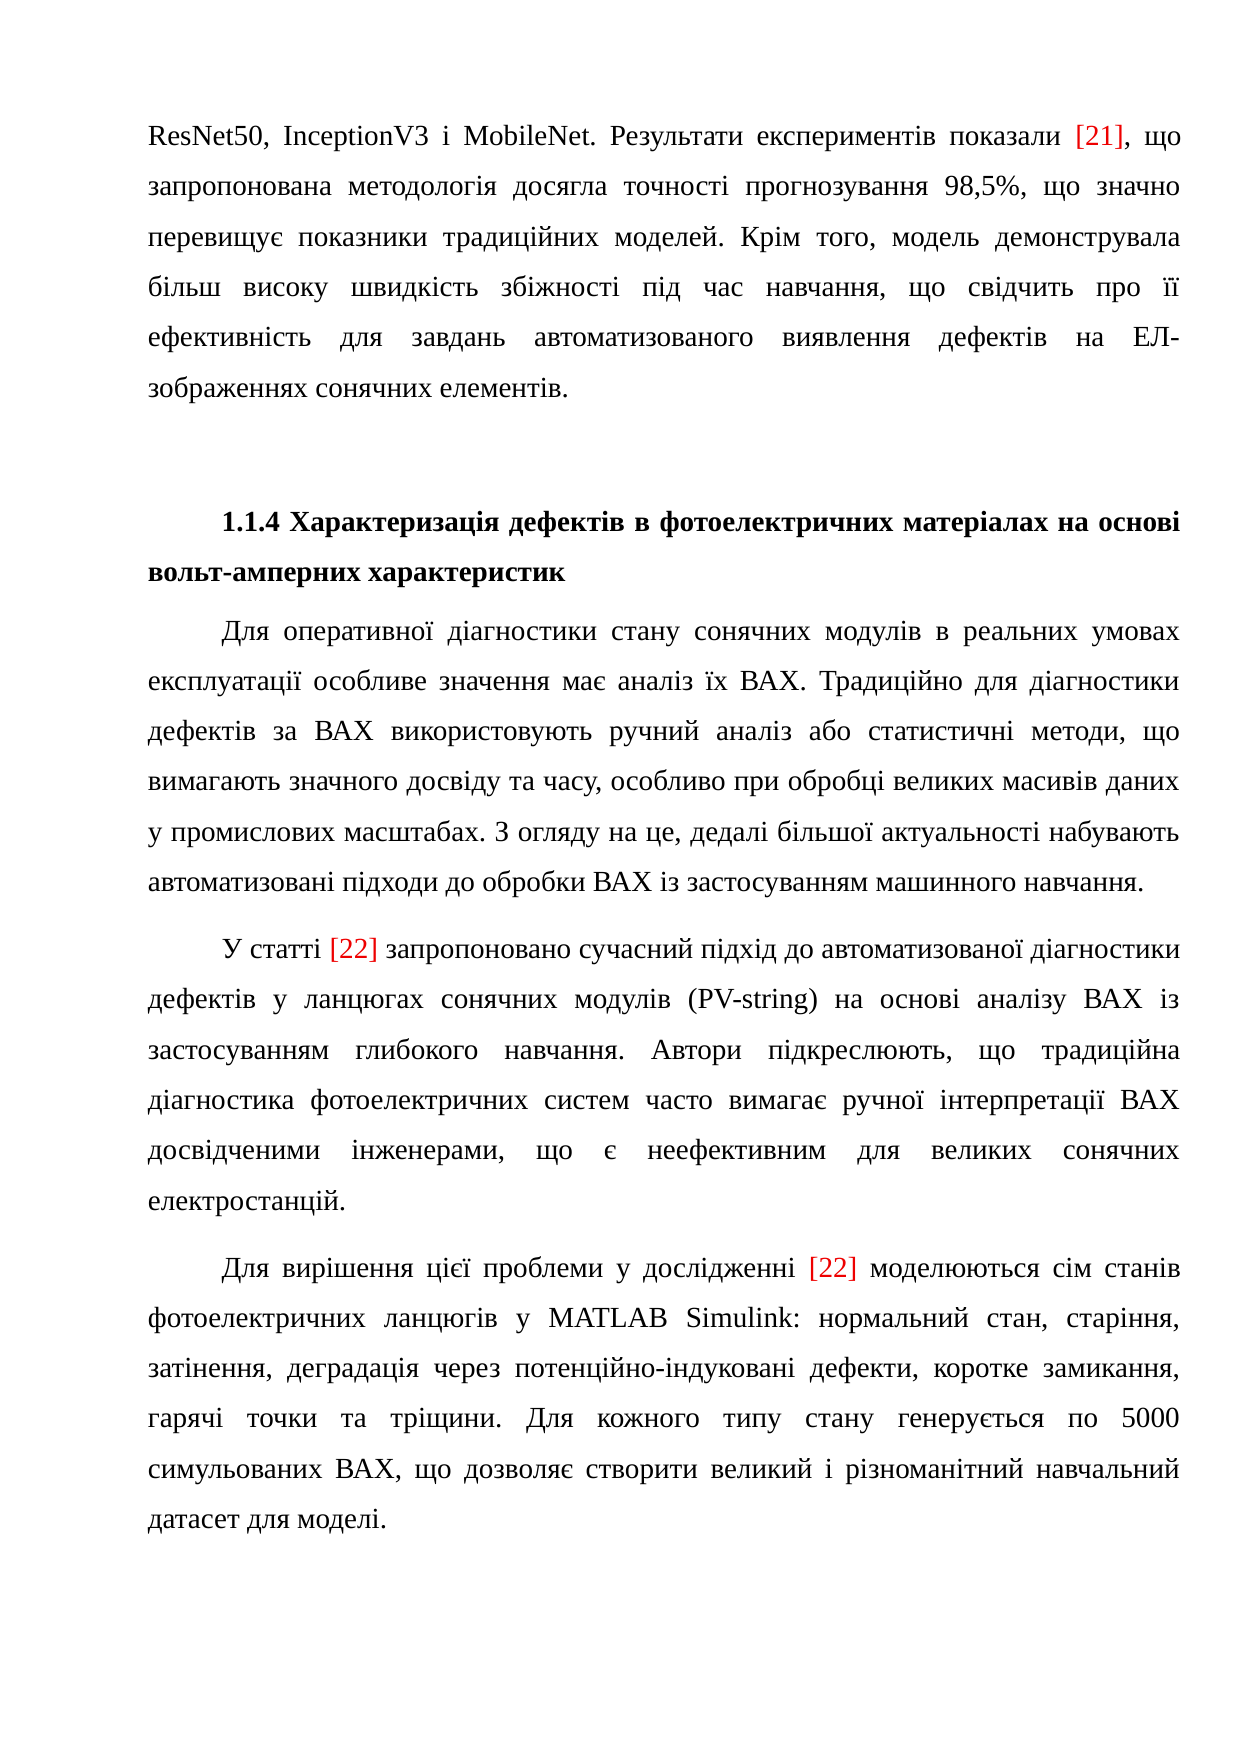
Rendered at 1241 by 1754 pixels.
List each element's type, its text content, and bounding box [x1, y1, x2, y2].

text Для оперативної діагностики стану сонячних модулів в реальних умовах експлуатації особливе значення має аналіз їх ВАХ. Традиційно для діагностики дефектів за ВАХ використовують ручний аналіз або статистичні методи, що вимагають значного досвіду та часу, особливо при обробці великих масивів даних у промислових масштабах. З огляду на це, дедалі більшої актуальності набувають автоматизовані підходи до обробки ВАХ із застосуванням машинного навчання. [148, 613, 1181, 898]
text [148, 118, 1181, 403]
subtitle 1.1.4 Характеризація дефектів в фотоелектричних матеріалах на основі вольт-амперних характеристик [148, 504, 1181, 587]
text У статті [22] запропоновано сучасний підхід до автоматизованої діагностики дефектів у ланцюгах сонячних модулів (PV-string) на основі аналізу ВАХ із застосуванням глибокого навчання. Автори підкреслюють, що традиційна діагностика фотоелектричних систем часто вимагає ручної інтерпретації ВАХ досвідченими інженерами, що є неефективним для великих сонячних електростанцій. [148, 931, 1181, 1216]
text Для вирішення цієї проблеми у дослідженні [22] моделюються сім станів фотоелектричних ланцюгів у MATLAB Simulink: нормальний стан, старіння, затінення, деградація через потенційно-індуковані дефекти, коротке замикання, гарячі точки та тріщини. Для кожного типу стану генерується по 5000 симульованих ВАХ, що дозволяє створити великий і різноманітний навчальний датасет для моделі. [148, 1250, 1181, 1535]
